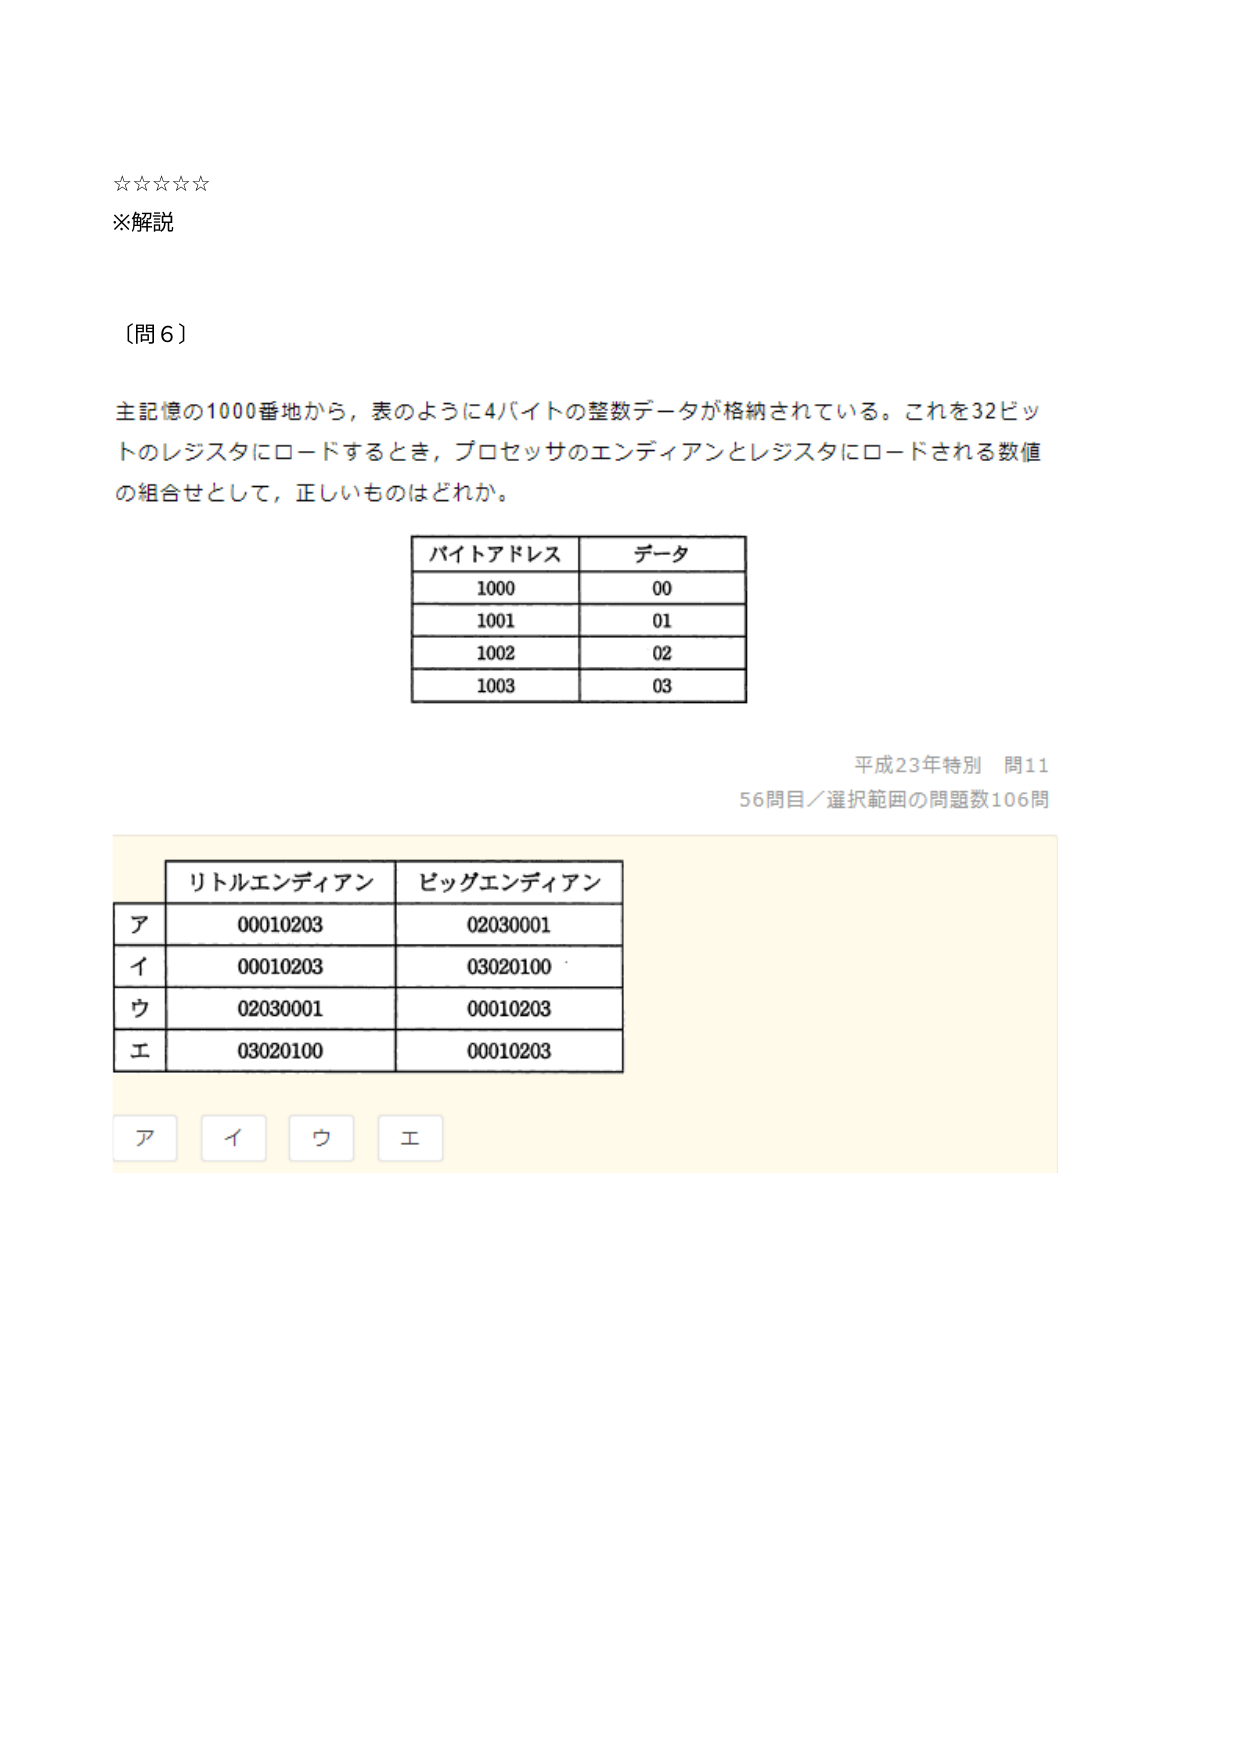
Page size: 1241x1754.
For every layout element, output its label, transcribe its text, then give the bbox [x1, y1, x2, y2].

text 〔問６〕 [112, 314, 1128, 352]
picture [112, 389, 1058, 1173]
text ※解説 [112, 202, 1128, 239]
text ☆☆☆☆☆ [112, 164, 1128, 202]
